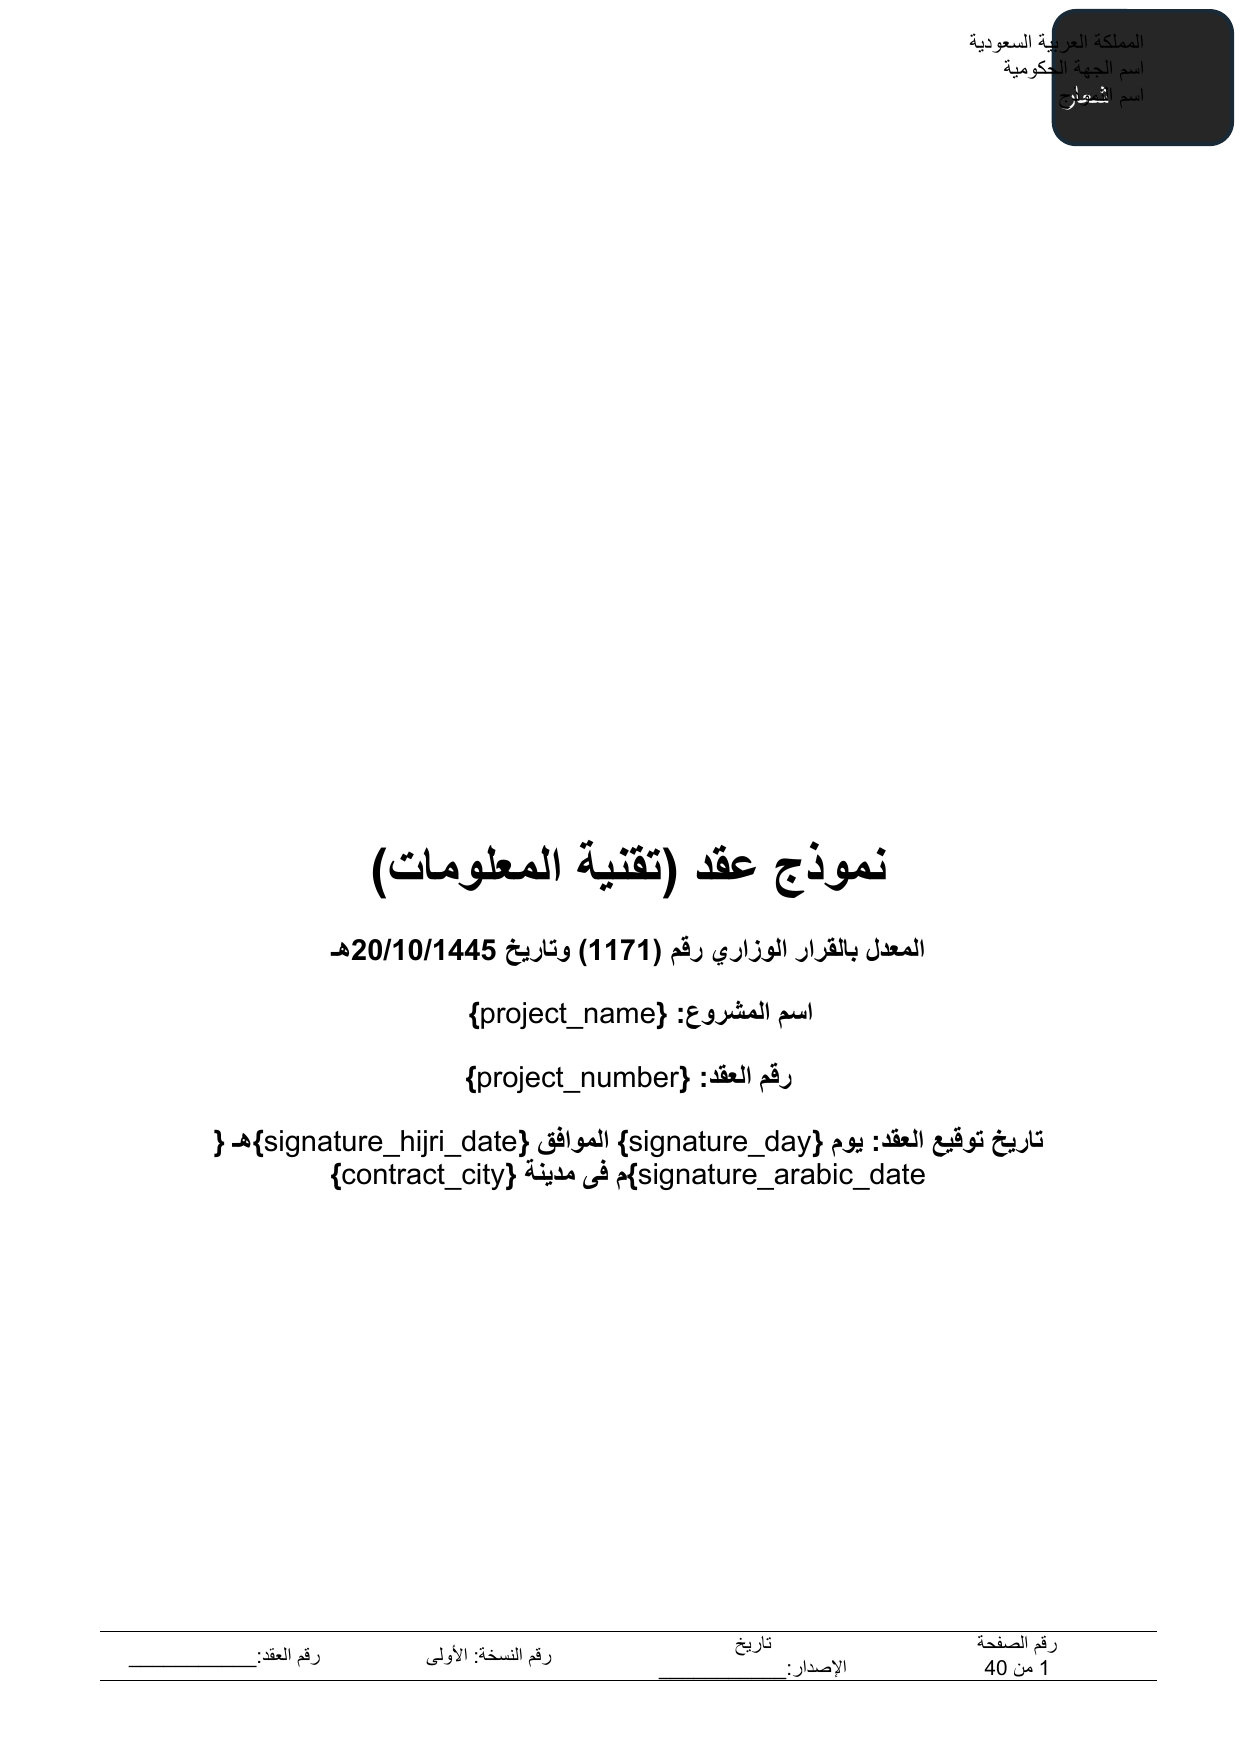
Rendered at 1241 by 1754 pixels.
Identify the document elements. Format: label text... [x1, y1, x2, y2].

text رقم العقد: [112, 1060, 1144, 1093]
text تاريخ توقيع العقد: يوم {signature_day} الموافق {signature_hijri_date}هـ {signature_arabic_date}م فى مدينة {contract_city} [112, 1123, 1144, 1191]
text المعدل بالقرار الوزاري رقم (1171) وتاريخ 20/10/1445هـ [112, 933, 1144, 966]
text نموذج عقد (تقنية المعلومات) [112, 836, 1144, 899]
text اسم المشروع: [112, 996, 1144, 1030]
